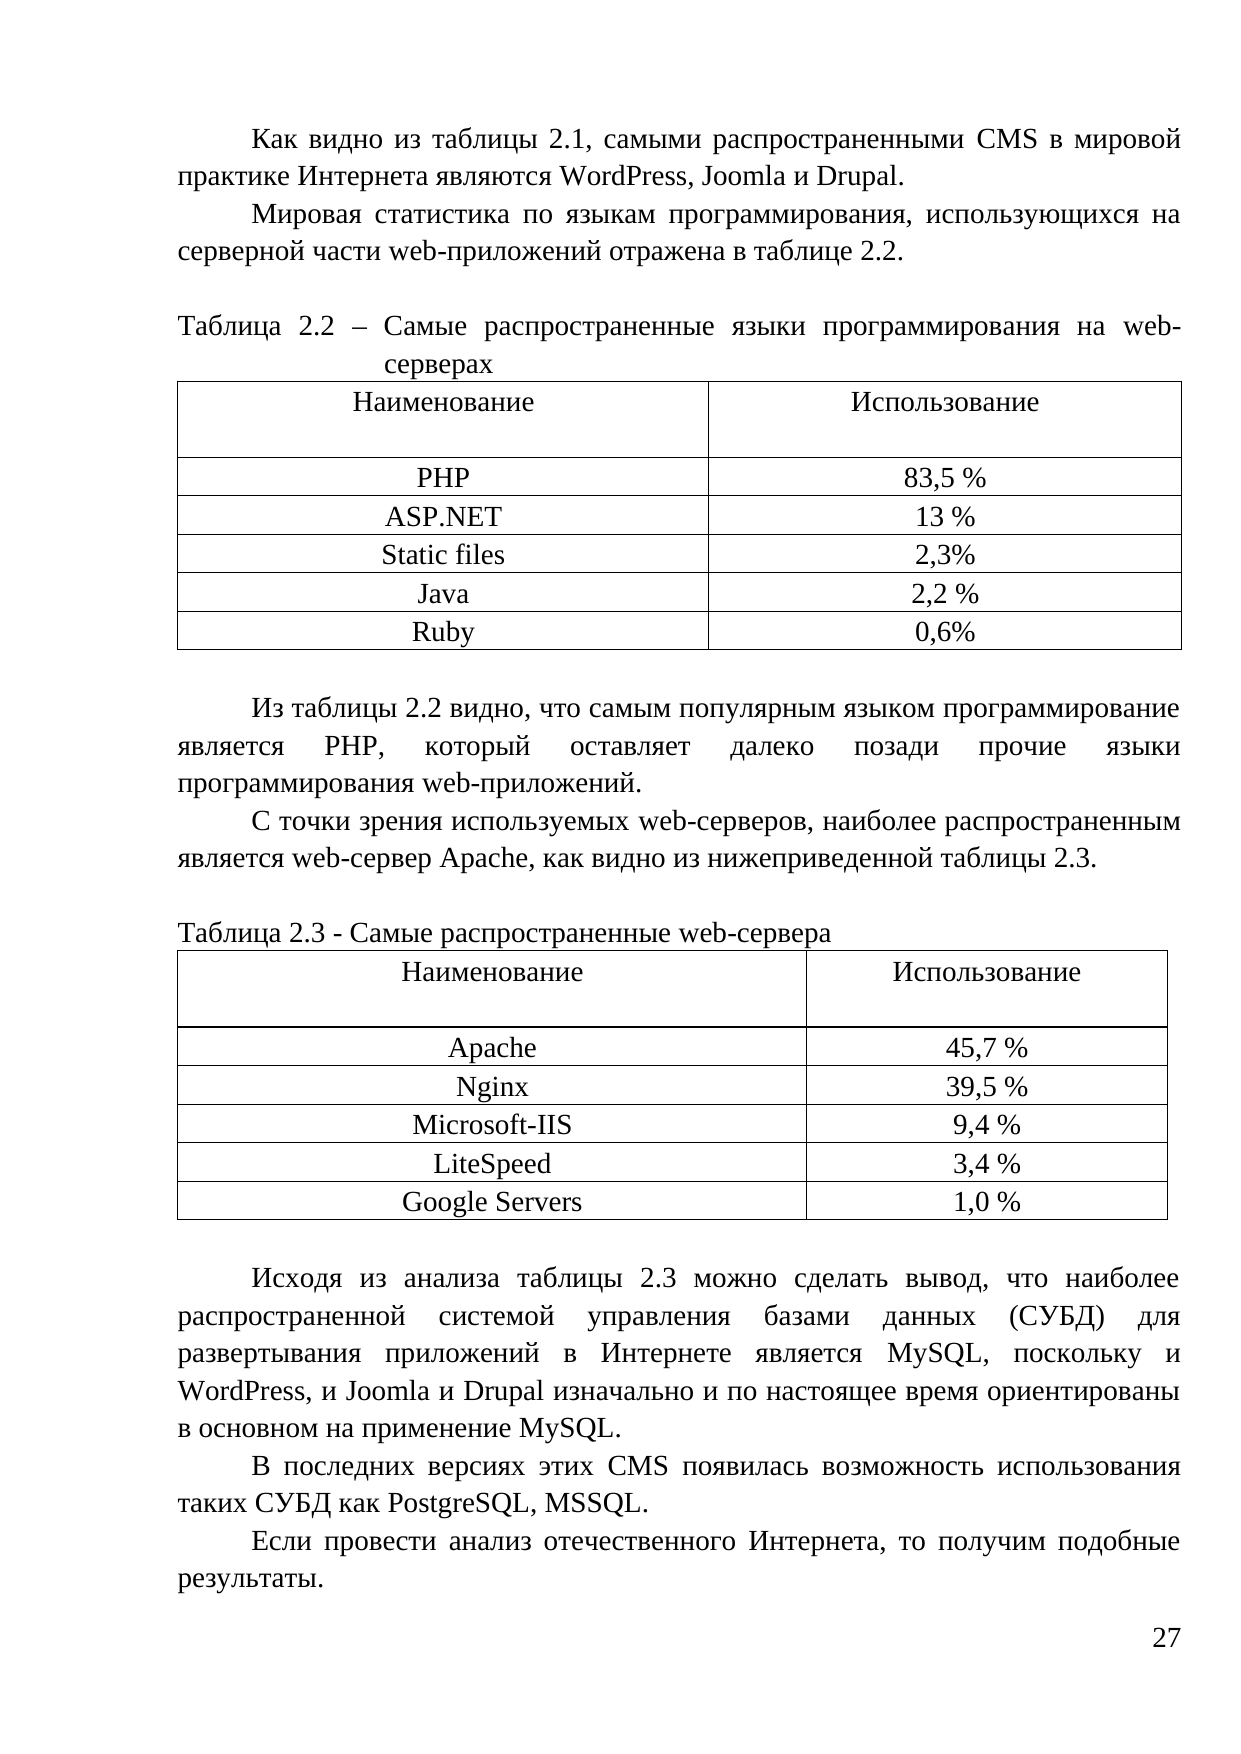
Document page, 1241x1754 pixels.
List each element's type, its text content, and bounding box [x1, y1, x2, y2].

table_cell LiteSpeed [178, 1143, 806, 1181]
table_cell 2,3% [709, 535, 1181, 572]
text Из таблицы 2.2 видно, что самым популярным языком программирование является PHP, который оставляет далеко позади прочие языки программирования web-приложений. [177, 688, 1181, 800]
table_cell 0,6% [709, 612, 1181, 649]
table_cell 13 % [709, 496, 1181, 534]
text Таблица 2.2 – Самые распространенные языки программирования на web-серверах [177, 306, 1181, 381]
table_cell Ruby [178, 612, 708, 649]
text Как видно из таблицы 2.1, самыми распространенными CMS в мировой практике Интернета являются WordPress, Joomla и Drupal. [177, 118, 1181, 193]
table_cell 3,4 % [807, 1143, 1167, 1181]
table_cell 1,0 % [807, 1182, 1167, 1219]
table_cell Apache [178, 1028, 806, 1065]
text В последних версиях этих CMS появилась возможность использования таких СУБД как PostgreSQL, MSSQL. [177, 1445, 1181, 1520]
text Таблица 2.3 - Самые распространенные web-сервера [177, 913, 1181, 950]
table_cell Nginx [178, 1066, 806, 1103]
table_cell ASP.NET [178, 496, 708, 534]
text Если провести анализ отечественного Интернета, то получим подобные результаты. [177, 1520, 1181, 1595]
table_header Наименование [178, 382, 708, 457]
table_header Использование [709, 382, 1181, 457]
table_cell 83,5 % [709, 458, 1181, 495]
text Мировая статистика по языкам программирования, использующихся на серверной части web-приложений отражена в таблице 2.2. [177, 193, 1181, 268]
table_cell 39,5 % [807, 1066, 1167, 1103]
table_cell 2,2 % [709, 573, 1181, 611]
table_cell Microsoft-IIS [178, 1105, 806, 1142]
table_header Использование [807, 951, 1167, 1026]
table_cell Java [178, 573, 708, 611]
table_header Наименование [178, 951, 806, 1026]
table_cell Static files [178, 535, 708, 572]
table_cell 45,7 % [807, 1028, 1167, 1065]
text Исходя из анализа таблицы 2.3 можно сделать вывод, что наиболее распространенной системой управления базами данных (СУБД) для развертывания приложений в Интернете является MySQL, поскольку и WordPress, и Joomla и Drupal изначально и по настоящее время ориентированы в основном на применение MySQL. [177, 1258, 1181, 1445]
table_cell Google Servers [178, 1182, 806, 1219]
text С точки зрения используемых web-серверов, наиболее распространенным является web-сервер Apache, как видно из нижеприведенной таблицы 2.3. [177, 800, 1181, 875]
table_cell 9,4 % [807, 1105, 1167, 1142]
table_cell PHP [178, 458, 708, 495]
